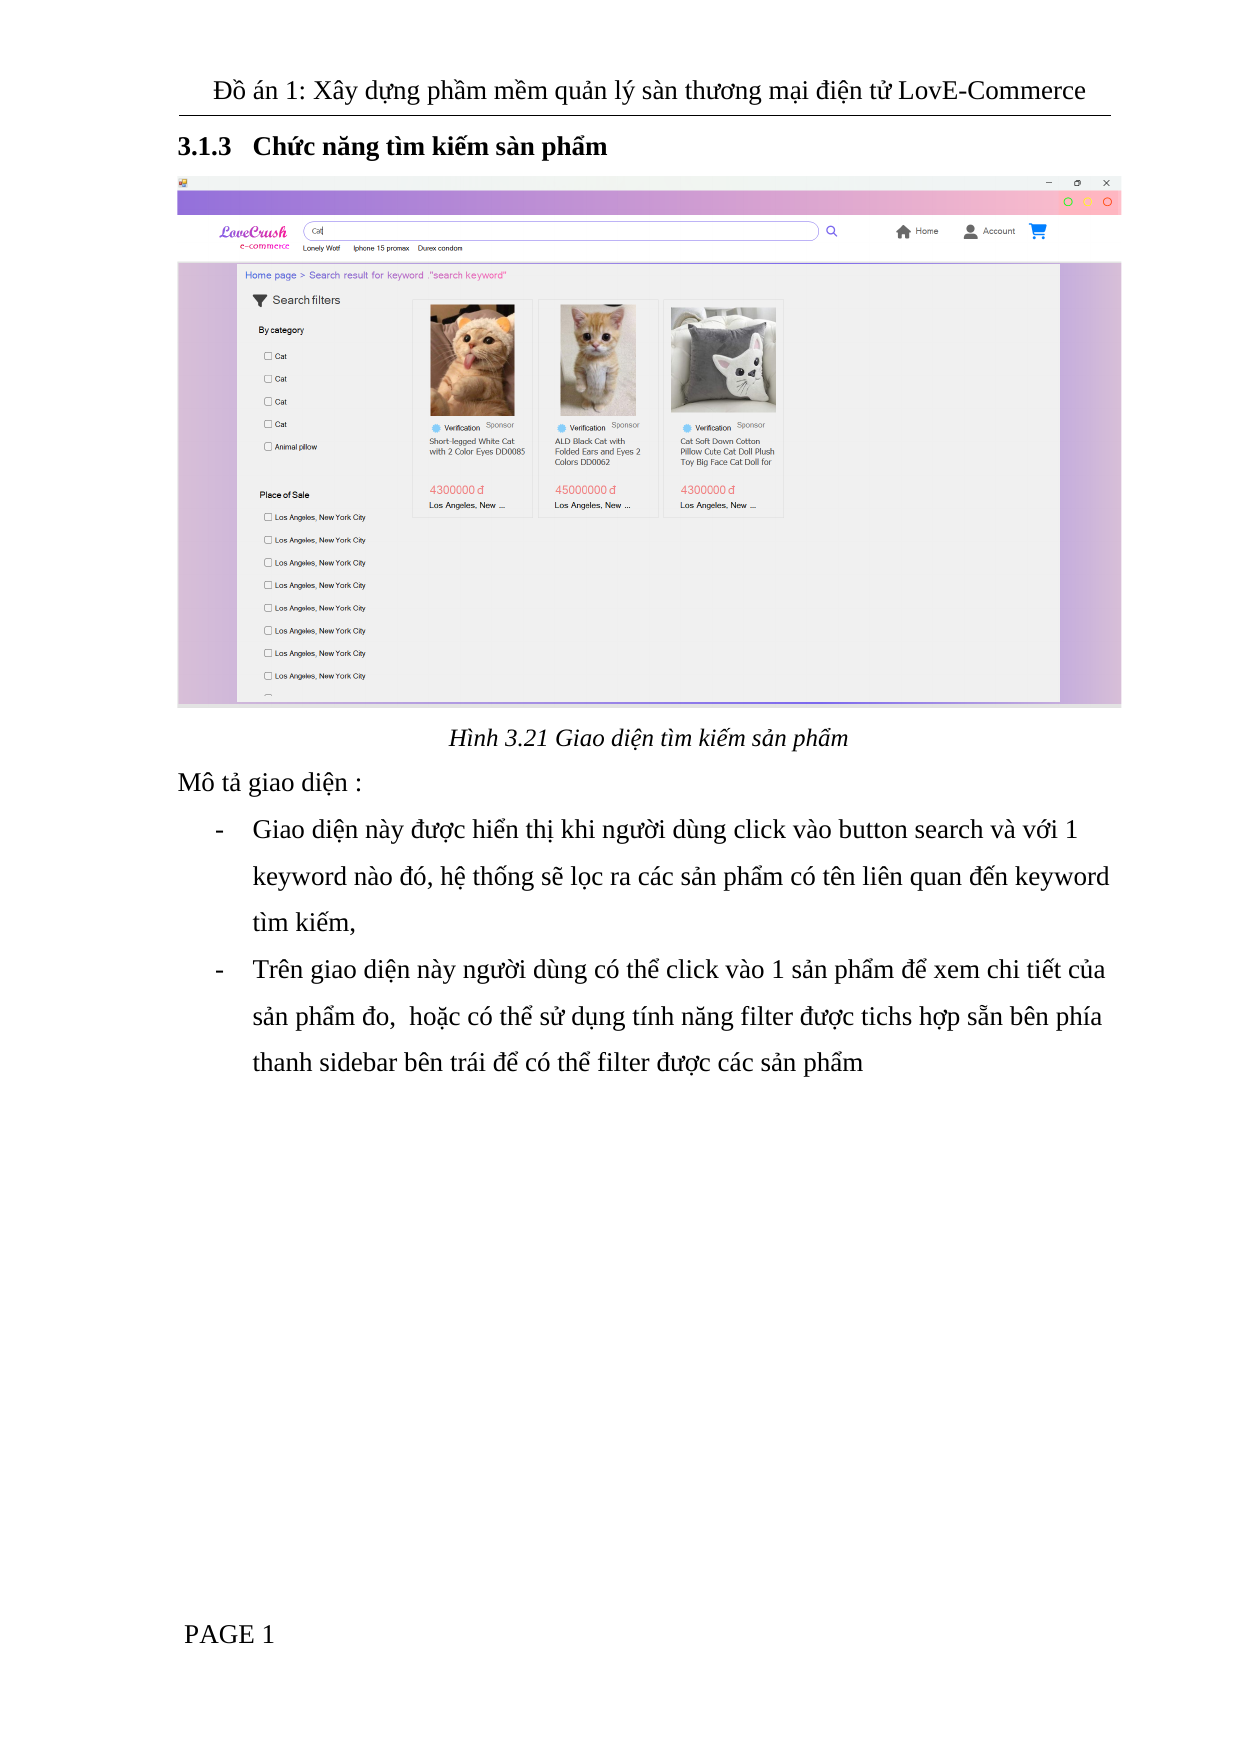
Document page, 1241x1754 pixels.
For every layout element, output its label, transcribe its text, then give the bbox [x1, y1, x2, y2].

picture [177, 176, 1122, 708]
subtitle Chức năng tìm kiếm sàn phẩm [177, 130, 1122, 161]
list Giao diện này được hiển thị khi người dùng click vào button search và với 1 keyword nào đó, hệ thống sẽ lọc ra các sản phẩm có tên liên quan đến keyword tìm kiếm, [215, 813, 1122, 938]
text Mô tả giao diện : [177, 767, 1122, 798]
list Trên giao diện này người dùng có thể click vào 1 sản phẩm để xem chi tiết của sản phẩm đo, hoặc có thể sử dụng tính năng filter được tichs hợp sẵn bên phía thanh sidebar bên trái để có thể filter được các sản phẩm [215, 953, 1122, 1078]
